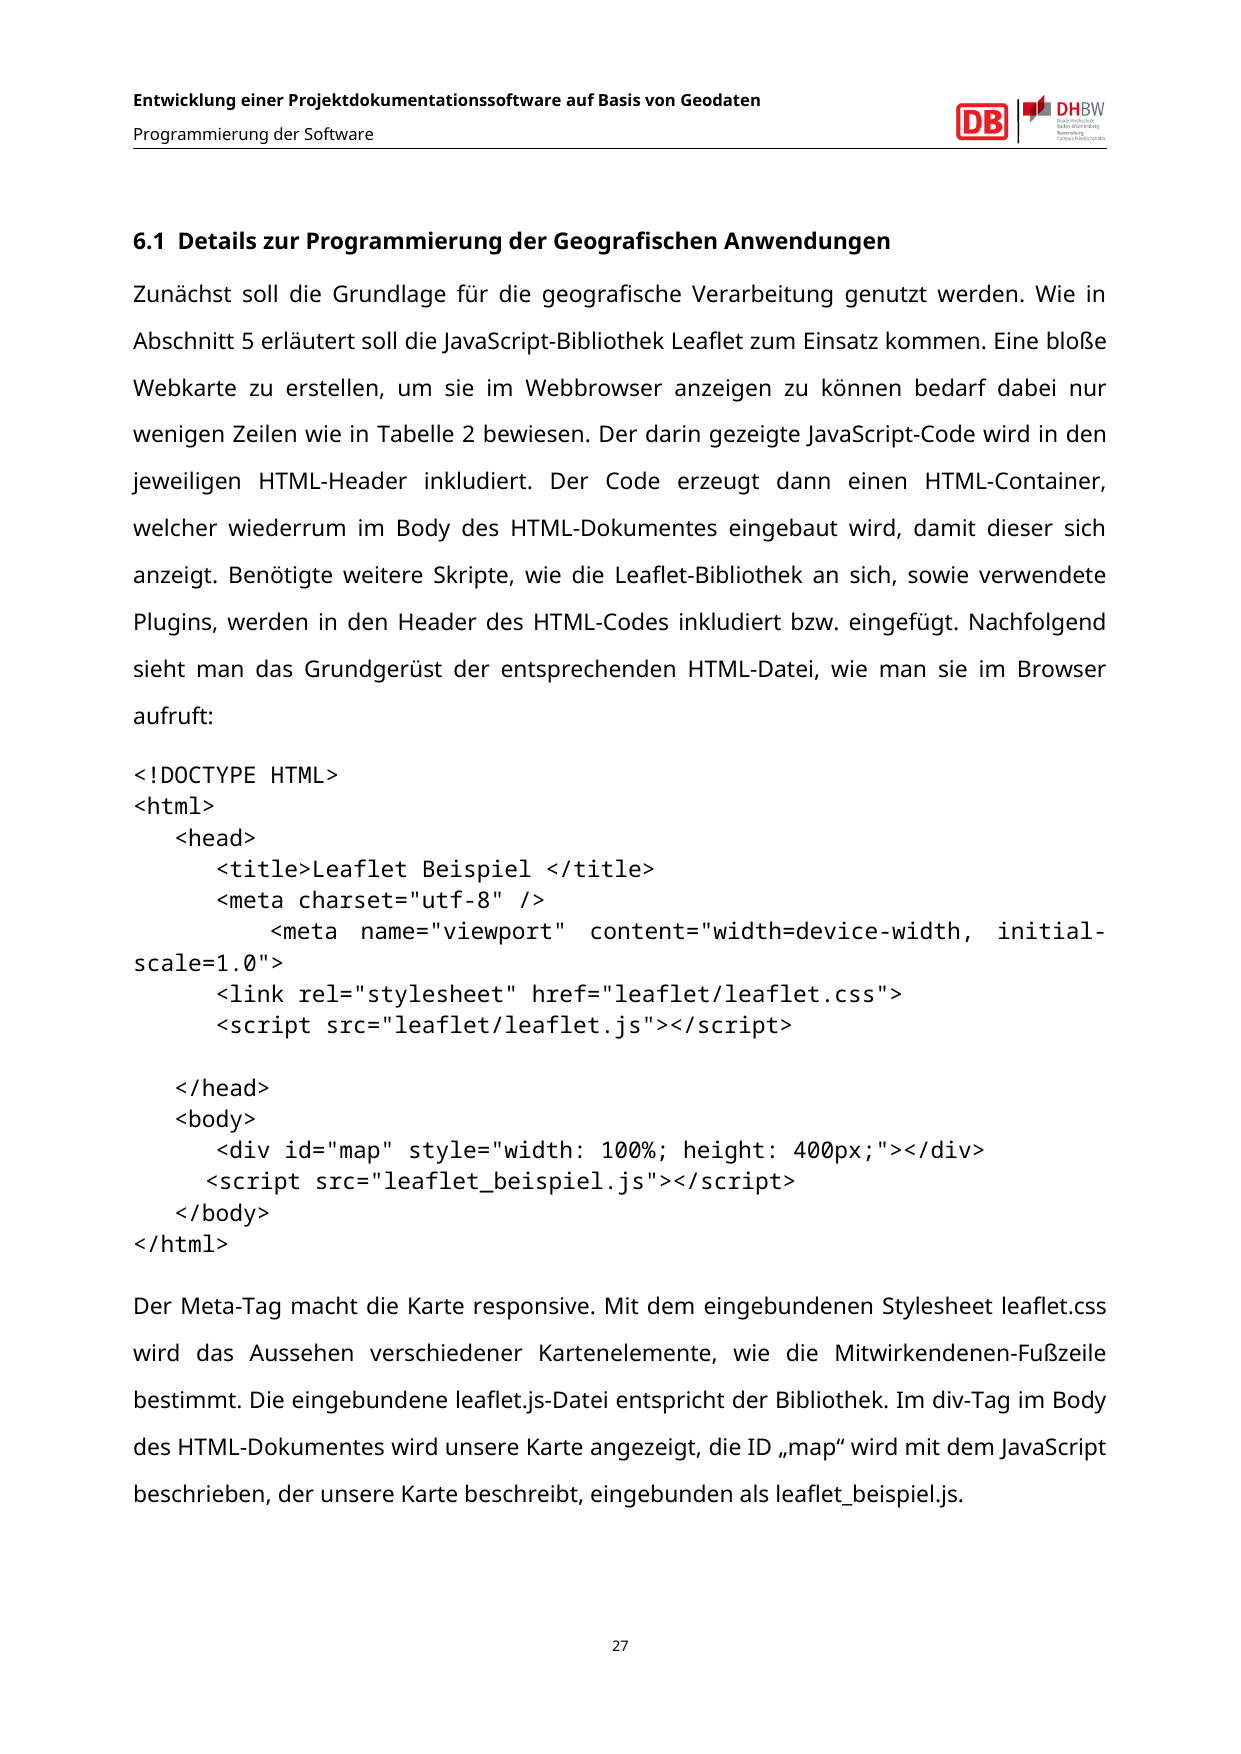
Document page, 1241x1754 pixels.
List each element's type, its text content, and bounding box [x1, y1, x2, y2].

text <script src="leaflet_beispiel.js"></script> [133, 1165, 1107, 1197]
text Zunächst soll die Grundlage für die geografische Verarbeitung genutzt werden. Wie in Abschnitt 5 erläutert soll die JavaScript-Bibliothek Leaflet zum Einsatz kommen. Eine bloße Webkarte zu erstellen, um sie im Webbrowser anzeigen zu können bedarf dabei nur wenigen Zeilen wie in Tabelle 2 bewiesen. Der darin gezeigte JavaScript-Code wird in den jeweiligen HTML-Header inkludiert. Der Code erzeugt dann einen HTML-Container, welcher wiederrum im Body des HTML-Dokumentes eingebaut wird, damit dieser sich anzeigt. Benötigte weitere Skripte, wie die Leaflet-Bibliothek an sich, sowie verwendete Plugins, werden in den Header des HTML-Codes inkludiert bzw. eingefügt. Nachfolgend sieht man das Grundgerüst der entsprechenden HTML-Datei, wie man sie im Browser aufruft: [133, 278, 1107, 731]
text <meta name="viewport" content="width=device-width, initial-scale=1.0"> [133, 915, 1107, 978]
text <script src="leaflet/leaflet.js"></script> [133, 1009, 1107, 1040]
text <link rel="stylesheet" href="leaflet/leaflet.css"> [133, 978, 1107, 1009]
text </body> [133, 1197, 1107, 1228]
text <html> [133, 790, 1107, 822]
subtitle Details zur Programmierung der Geografischen Anwendungen [133, 225, 1107, 256]
text <div id="map" style="width: 100%; height: 400px;"></div> [133, 1134, 1107, 1165]
text </html> [133, 1228, 1107, 1259]
text </head> [133, 1072, 1107, 1103]
text <title>Leaflet Beispiel </title> [133, 853, 1107, 884]
picture [956, 103, 1009, 141]
text <head> [133, 822, 1107, 853]
text <meta charset="utf-8" /> [133, 884, 1107, 915]
text Der Meta-Tag macht die Karte responsive. Mit dem eingebundenen Stylesheet leaflet.css wird das Aussehen verschiedener Kartenelemente, wie die Mitwirkendenen-Fußzeile bestimmt. Die eingebundene leaflet.js-Datei entspricht der Bibliothek. Im div-Tag im Body des HTML-Dokumentes wird unsere Karte angezeigt, die ID „map“ wird mit dem JavaScript beschrieben, der unsere Karte beschreibt, eingebunden als leaflet_beispiel.js. [133, 1290, 1107, 1509]
text <!DOCTYPE HTML> [133, 759, 1107, 790]
text <body> [133, 1103, 1107, 1134]
picture [1023, 95, 1106, 141]
